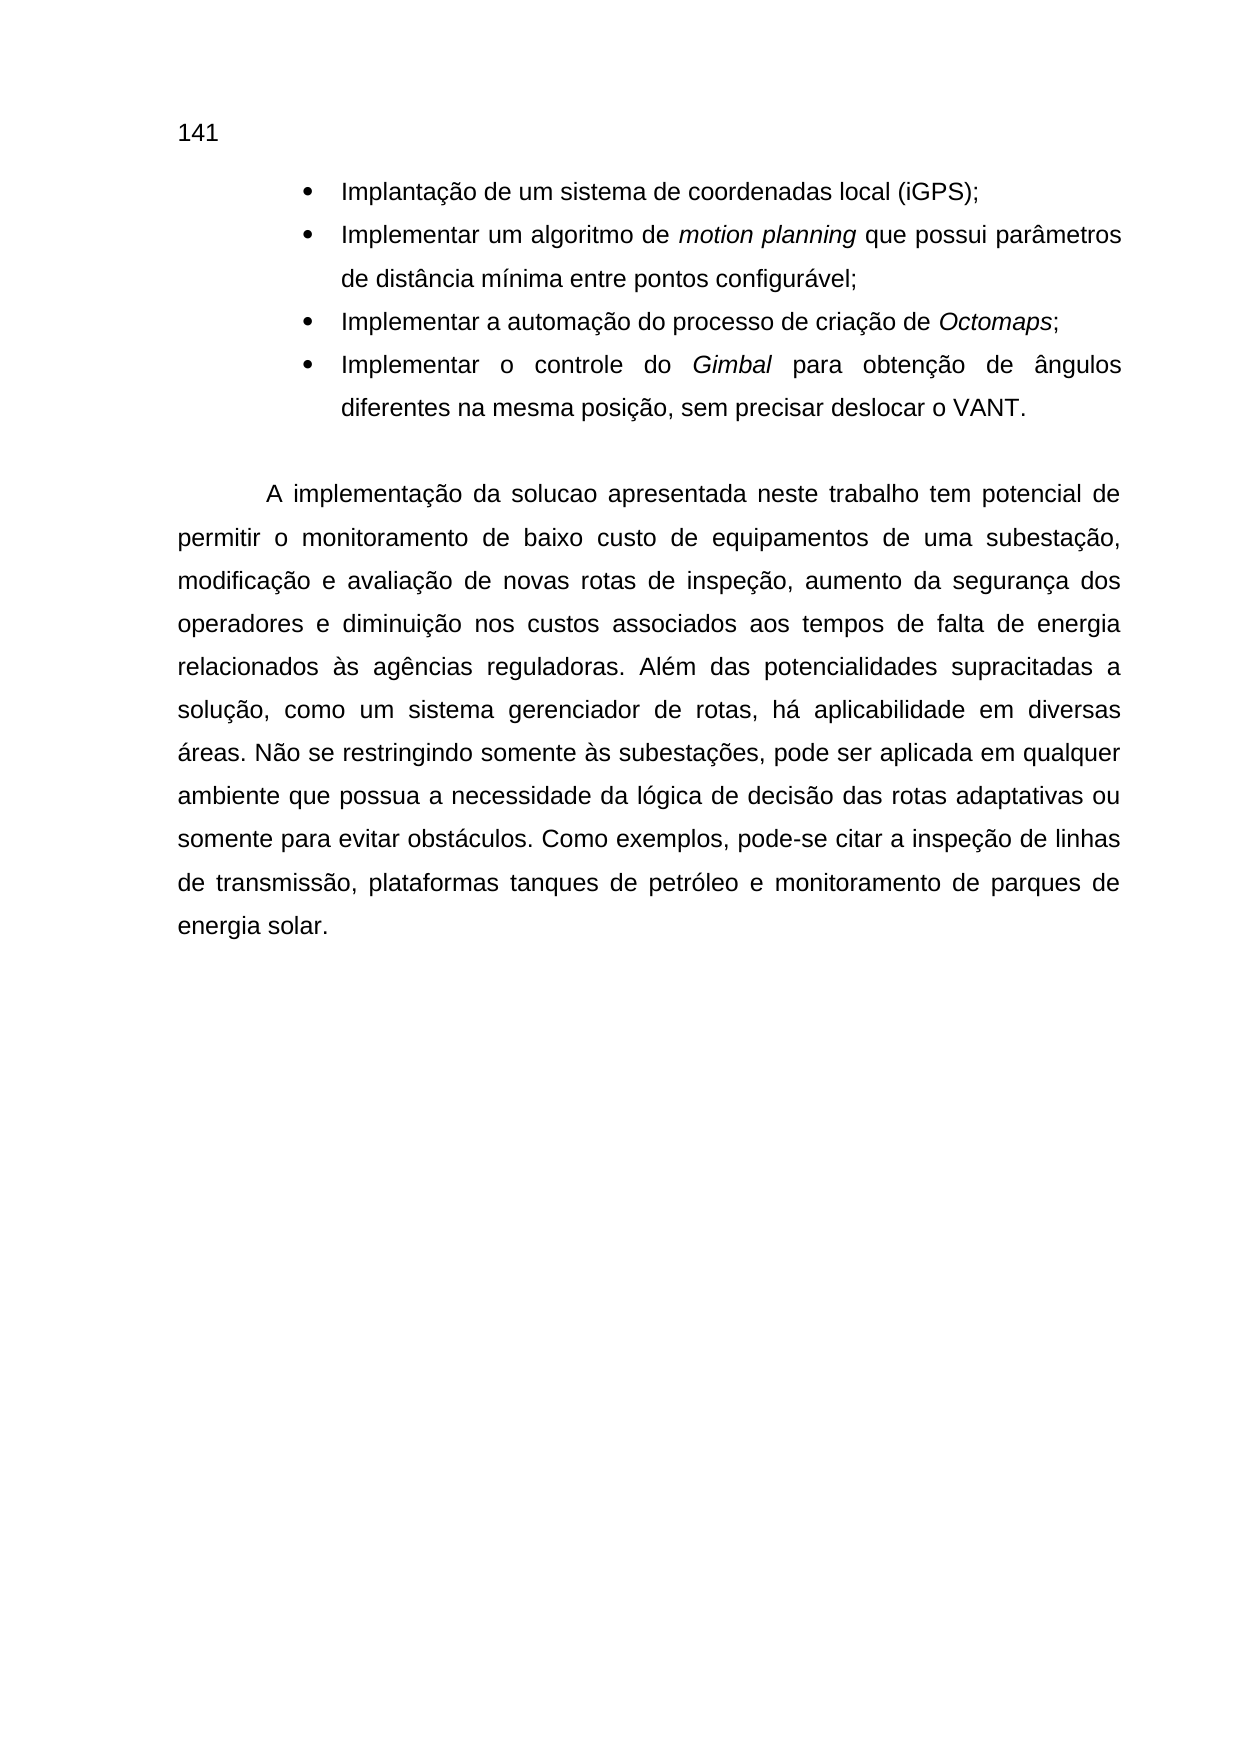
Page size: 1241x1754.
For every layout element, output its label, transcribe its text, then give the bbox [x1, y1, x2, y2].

list Implementar um algoritmo de motion planning que possui parâmetros de distância mínima entre pontos configurável; [303, 220, 1122, 292]
list Implantação de um sistema de coordenadas local (iGPS); [303, 177, 1122, 206]
text A implementação da solucao apresentada neste trabalho tem potencial de permitir o monitoramento de baixo custo de equipamentos de uma subestação, modificação e avaliação de novas rotas de inspeção, aumento da segurança dos operadores e diminuição nos custos associados aos tempos de falta de energia relacionados às agências reguladoras. Além das potencialidades supracitadas a solução, como um sistema gerenciador de rotas, há aplicabilidade em diversas áreas. Não se restringindo somente às subestações, pode ser aplicada em qualquer ambiente que possua a necessidade da lógica de decisão das rotas adaptativas ou somente para evitar obstáculos. Como exemplos, pode-se citar a inspeção de linhas de transmissão, plataformas tanques de petróleo e monitoramento de parques de energia solar. [177, 479, 1122, 939]
list Implementar a automação do processo de criação de Octomaps; [303, 307, 1122, 336]
list Implementar o controle do Gimbal para obtenção de ângulos diferentes na mesma posição, sem precisar deslocar o VANT. [303, 350, 1122, 422]
